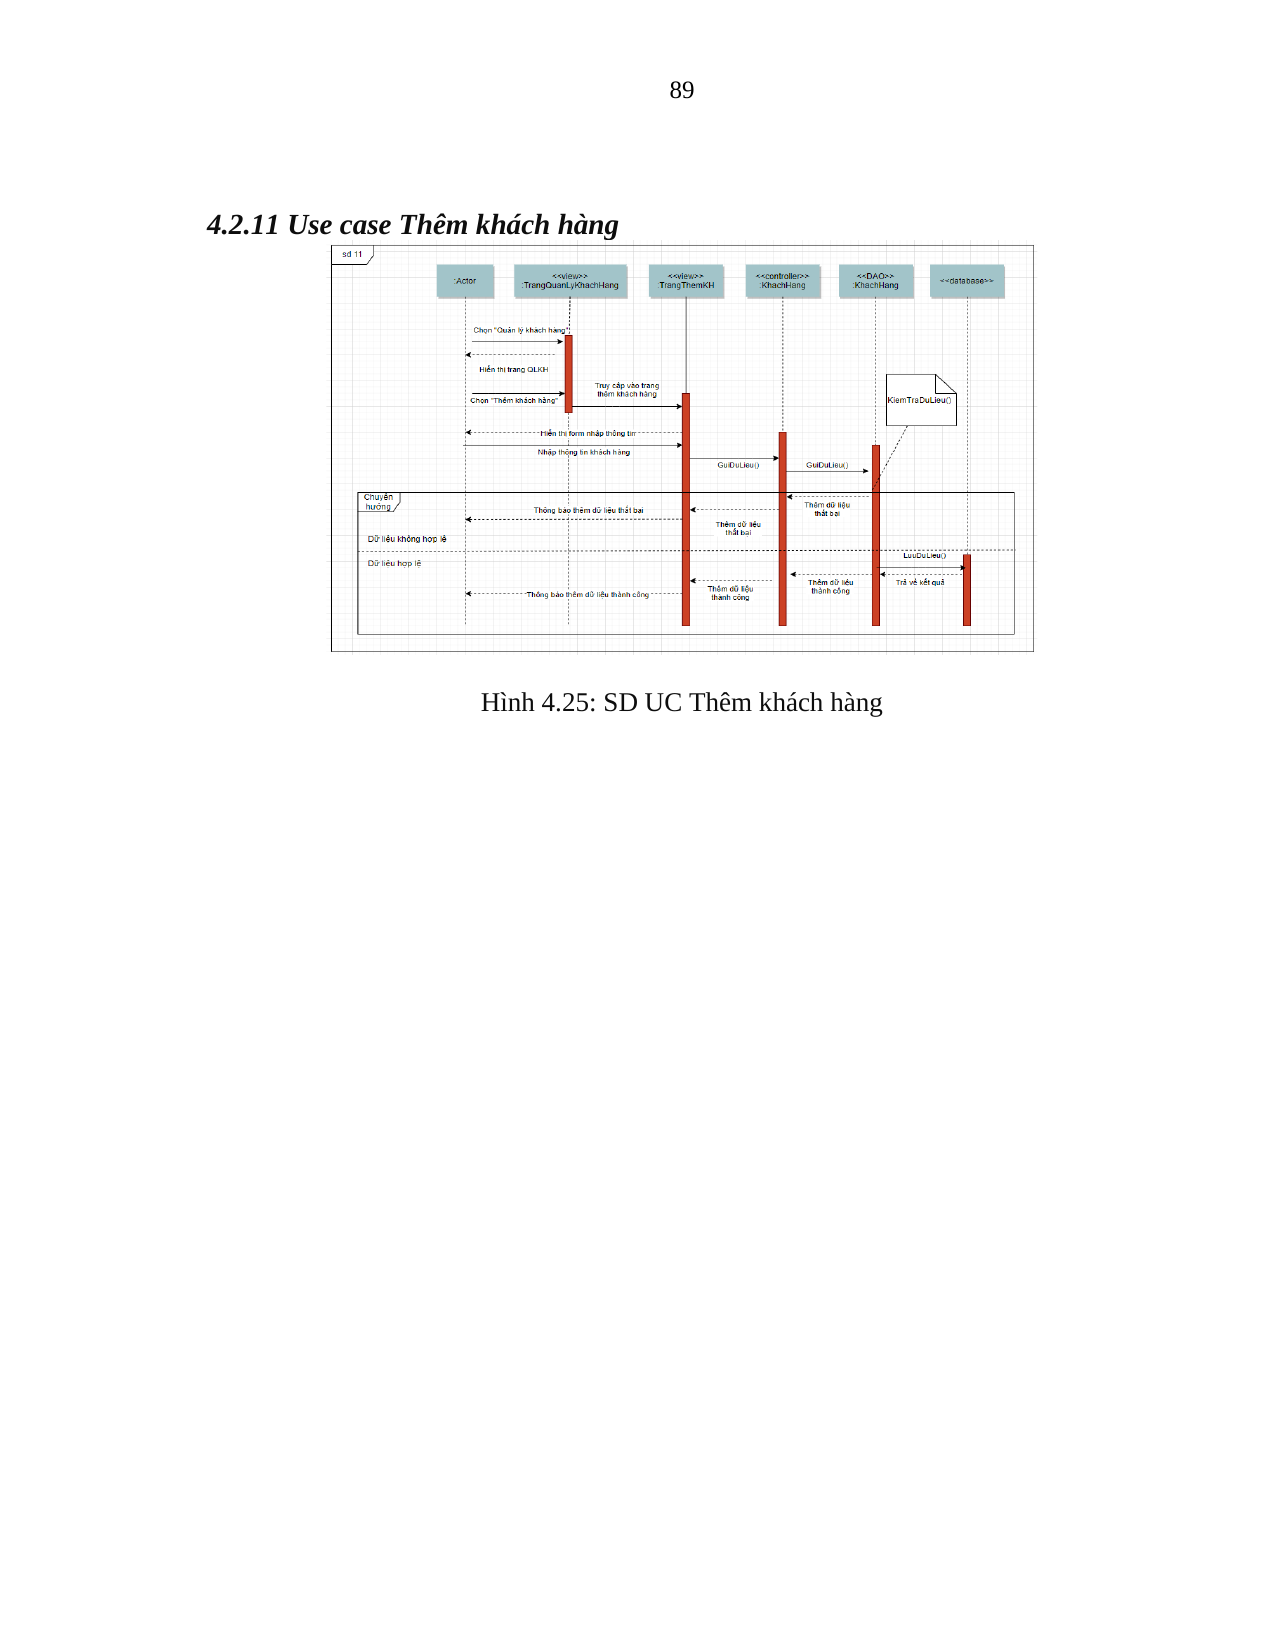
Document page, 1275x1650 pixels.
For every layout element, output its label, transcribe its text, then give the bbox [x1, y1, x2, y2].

picture [326, 240, 1038, 655]
text Hình 4.25: SD UC Thêm khách hàng [207, 686, 1157, 717]
subtitle 4.2.11 Use case Thêm khách hàng [207, 207, 1157, 240]
